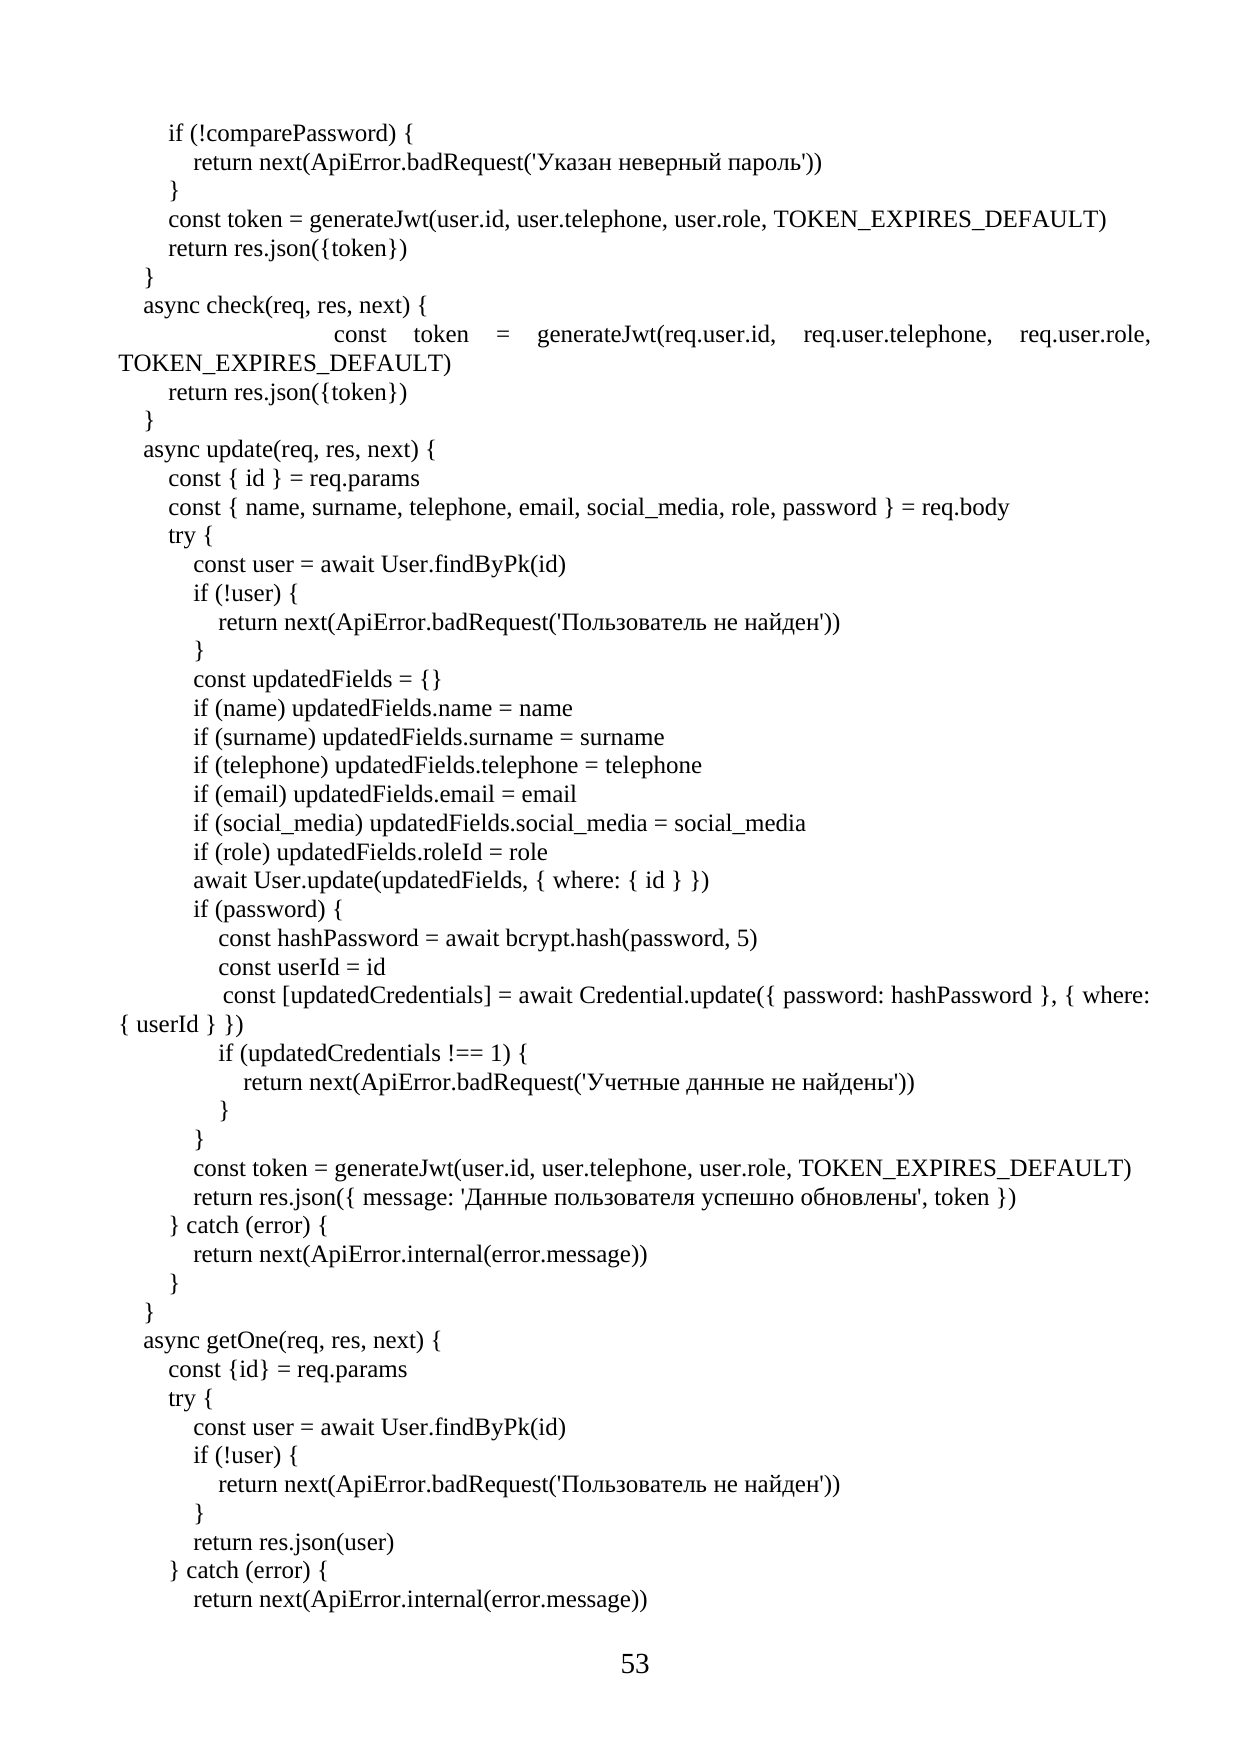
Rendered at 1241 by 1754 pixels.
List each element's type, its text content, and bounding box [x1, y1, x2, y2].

text return next(ApiError.internal(error.message)) [118, 1239, 1152, 1268]
text } [118, 176, 1152, 204]
text const hashPassword = await bcrypt.hash(password, 5) [118, 923, 1152, 952]
text return next(ApiError.badRequest('Учетные данные не найдены')) [118, 1067, 1152, 1096]
text return res.json({token}) [118, 233, 1152, 262]
text if (telephone) updatedFields.telephone = telephone [118, 751, 1152, 779]
text const token = generateJwt(req.user.id, req.user.telephone, req.user.role, TOKEN_EXPIRES_DEFAULT) [118, 319, 1152, 377]
text if (name) updatedFields.name = name [118, 693, 1152, 722]
text } [118, 636, 1152, 664]
text const user = await User.findByPk(id) [118, 549, 1152, 578]
text } [118, 1096, 1152, 1124]
text if (!user) { [118, 578, 1152, 607]
text if (email) updatedFields.email = email [118, 779, 1152, 808]
text if (social_media) updatedFields.social_media = social_media [118, 808, 1152, 837]
text return next(ApiError.badRequest('Пользователь не найден')) [118, 607, 1152, 636]
text const { name, surname, telephone, email, social_media, role, password } = req.body [118, 492, 1152, 521]
text const {id} = req.params [118, 1354, 1152, 1383]
text try { [118, 1383, 1152, 1412]
text try { [118, 521, 1152, 549]
text if (password) { [118, 894, 1152, 923]
text async update(req, res, next) { [118, 434, 1152, 463]
text } catch (error) { [118, 1556, 1152, 1584]
text } [118, 1268, 1152, 1297]
text const token = generateJwt(user.id, user.telephone, user.role, TOKEN_EXPIRES_DEFAULT) [118, 1153, 1152, 1182]
text await User.update(updatedFields, { where: { id } }) [118, 866, 1152, 894]
text } [118, 1124, 1152, 1153]
text if (updatedCredentials !== 1) { [118, 1038, 1152, 1067]
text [118, 1469, 1152, 1498]
text return next(ApiError.internal(error.message)) [118, 1584, 1152, 1613]
text } catch (error) { [118, 1211, 1152, 1239]
text const userId = id [118, 952, 1152, 981]
text async check(req, res, next) { [118, 291, 1152, 319]
text } [118, 1297, 1152, 1326]
text const user = await User.findByPk(id) [118, 1412, 1152, 1441]
text const token = generateJwt(user.id, user.telephone, user.role, TOKEN_EXPIRES_DEFAULT) [118, 204, 1152, 233]
text return res.json({ message: 'Данные пользователя успешно обновлены', token }) [118, 1182, 1152, 1211]
text return res.json(user) [118, 1527, 1152, 1556]
text } [118, 1498, 1152, 1527]
text const { id } = req.params [118, 463, 1152, 492]
text if (!user) { [118, 1441, 1152, 1469]
text return res.json({token}) [118, 377, 1152, 406]
text async getOne(req, res, next) { [118, 1326, 1152, 1354]
text } [118, 406, 1152, 434]
text if (role) updatedFields.roleId = role [118, 837, 1152, 866]
text if (!comparePassword) { [118, 118, 1152, 147]
text if (surname) updatedFields.surname = surname [118, 722, 1152, 751]
text } [118, 262, 1152, 291]
text return next(ApiError.badRequest('Указан неверный пароль')) [118, 147, 1152, 176]
text const [updatedCredentials] = await Credential.update({ password: hashPassword }, { where: { userId } }) [118, 981, 1152, 1038]
text const updatedFields = {} [118, 664, 1152, 693]
